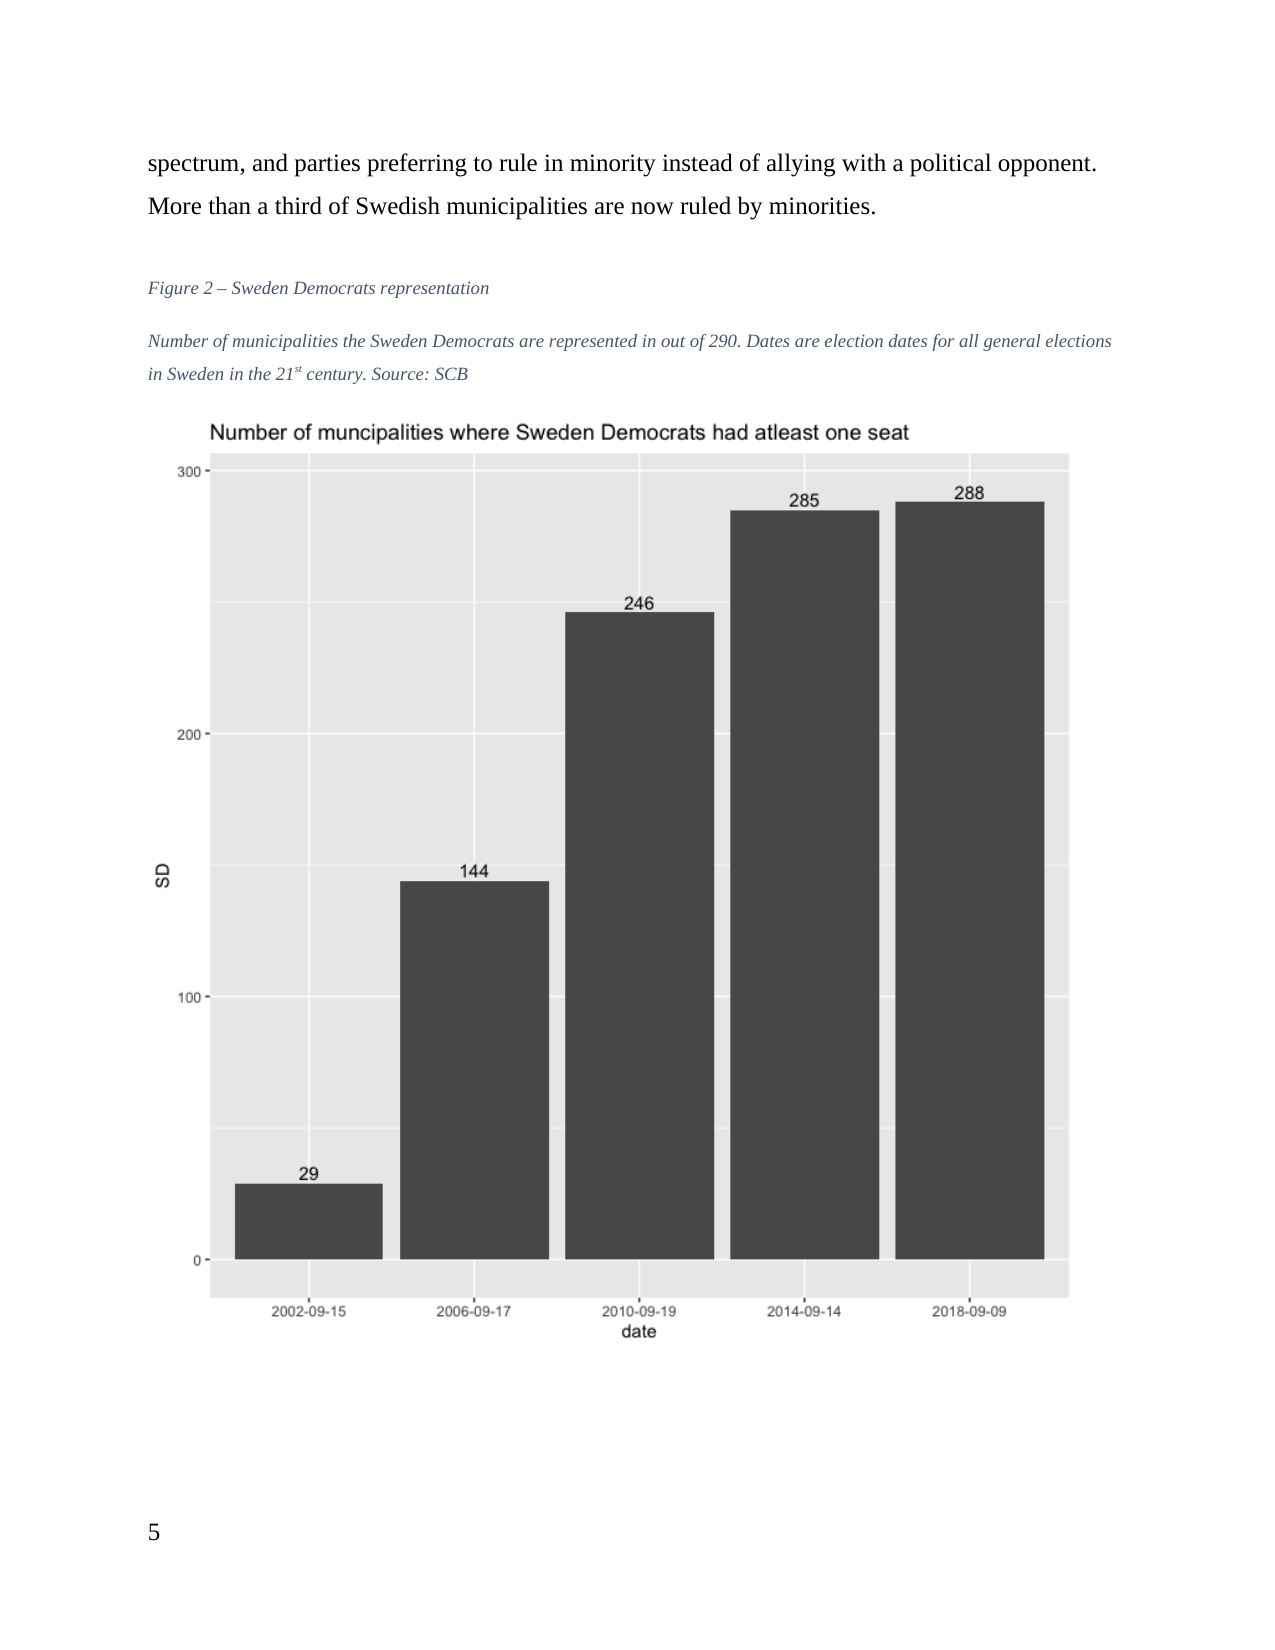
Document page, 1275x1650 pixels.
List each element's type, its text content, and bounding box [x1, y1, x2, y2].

picture [147, 415, 1078, 1350]
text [148, 148, 1127, 219]
text Figure 2 – Sweden Democrats representation [148, 277, 1127, 298]
text Number of municipalities the Sweden Democrats are represented in out of 290. Dates are election dates for all general elections in Sweden in the 21st century. Source: SCB [148, 330, 1127, 384]
